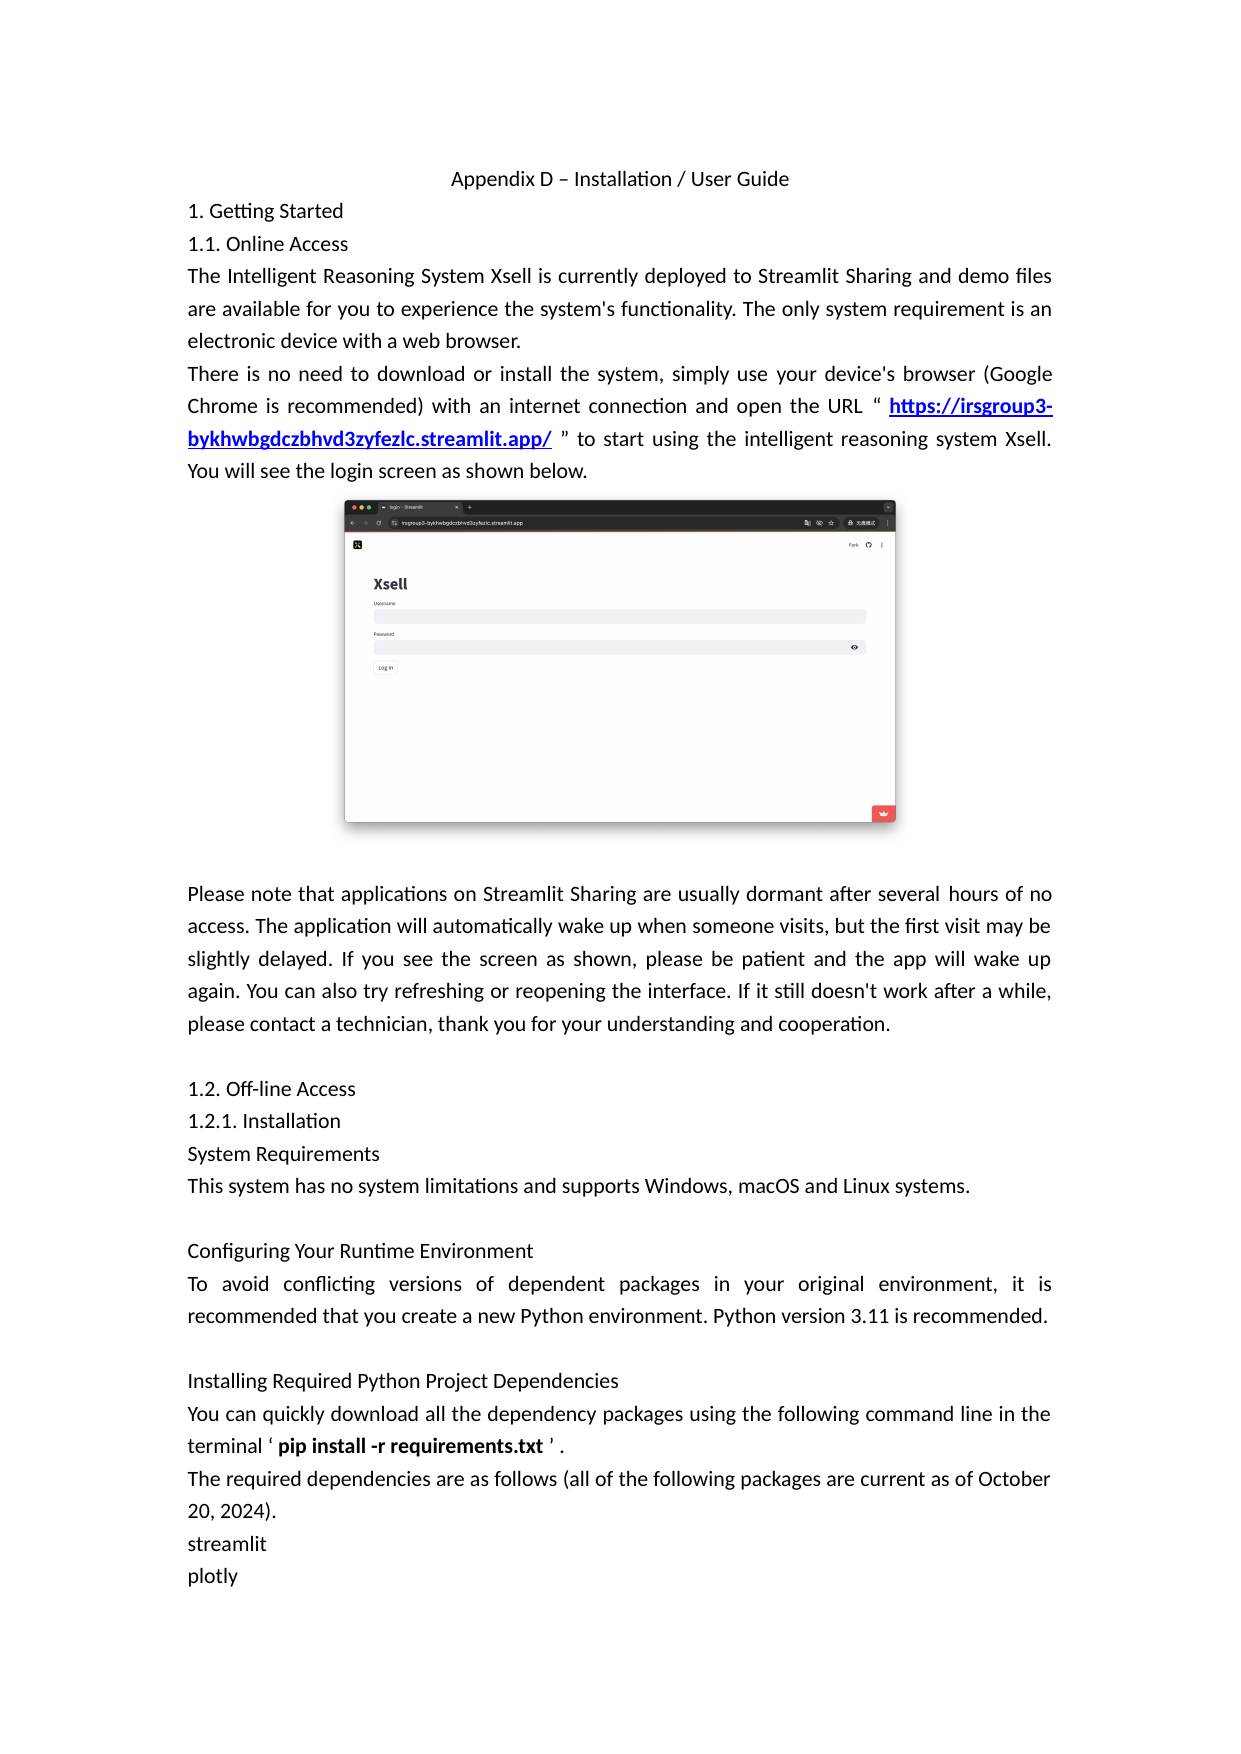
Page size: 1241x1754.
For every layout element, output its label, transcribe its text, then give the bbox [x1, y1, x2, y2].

text 1.2.1. Installation [187, 1104, 1053, 1137]
text You can quickly download all the dependency packages using the following command line in the terminal ‘ pip install -r requirements.txt ’ . [187, 1397, 1053, 1462]
picture [325, 487, 916, 849]
list Online Access [187, 227, 1053, 259]
text The Intelligent Reasoning System Xsell is currently deployed to Streamlit Sharing and demo files are available for you to experience the system's functionality. The only system requirement is an electronic device with a web browser. [187, 259, 1053, 357]
text System Requirements [187, 1137, 1053, 1169]
text plotly [187, 1559, 1053, 1592]
text To avoid conflicting versions of dependent packages in your original environment, it is recommended that you create a new Python environment. Python version 3.11 is recommended. [187, 1267, 1053, 1332]
text The required dependencies are as follows (all of the following packages are current as of October 20, 2024). [187, 1462, 1053, 1527]
text 1.2. Off-line Access [187, 1072, 1053, 1104]
list Getting Started [187, 194, 1053, 227]
text Installing Required Python Project Dependencies [187, 1364, 1053, 1397]
text Please note that applications on Streamlit Sharing are usually dormant after several hours of no access. The application will automatically wake up when someone visits, but the first visit may be slightly delayed. If you see the screen as shown, please be patient and the app will wake up again. You can also try refreshing or reopening the interface. If it still doesn't work after a while, please contact a technician, thank you for your understanding and cooperation. [187, 877, 1053, 1039]
text There is no need to download or install the system, simply use your device's browser (Google Chrome is recommended) with an internet connection and open the URL “ https://irsgroup3-bykhwbgdczbhvd3zyfezlc.streamlit.app/ ” to start using the intelligent reasoning system Xsell. You will see the login screen as shown below. [187, 357, 1053, 487]
text streamlit [187, 1527, 1053, 1559]
text Appendix D – Installation / User Guide [187, 162, 1053, 194]
text This system has no system limitations and supports Windows, macOS and Linux systems. [187, 1169, 1053, 1202]
text Configuring Your Runtime Environment [187, 1234, 1053, 1267]
